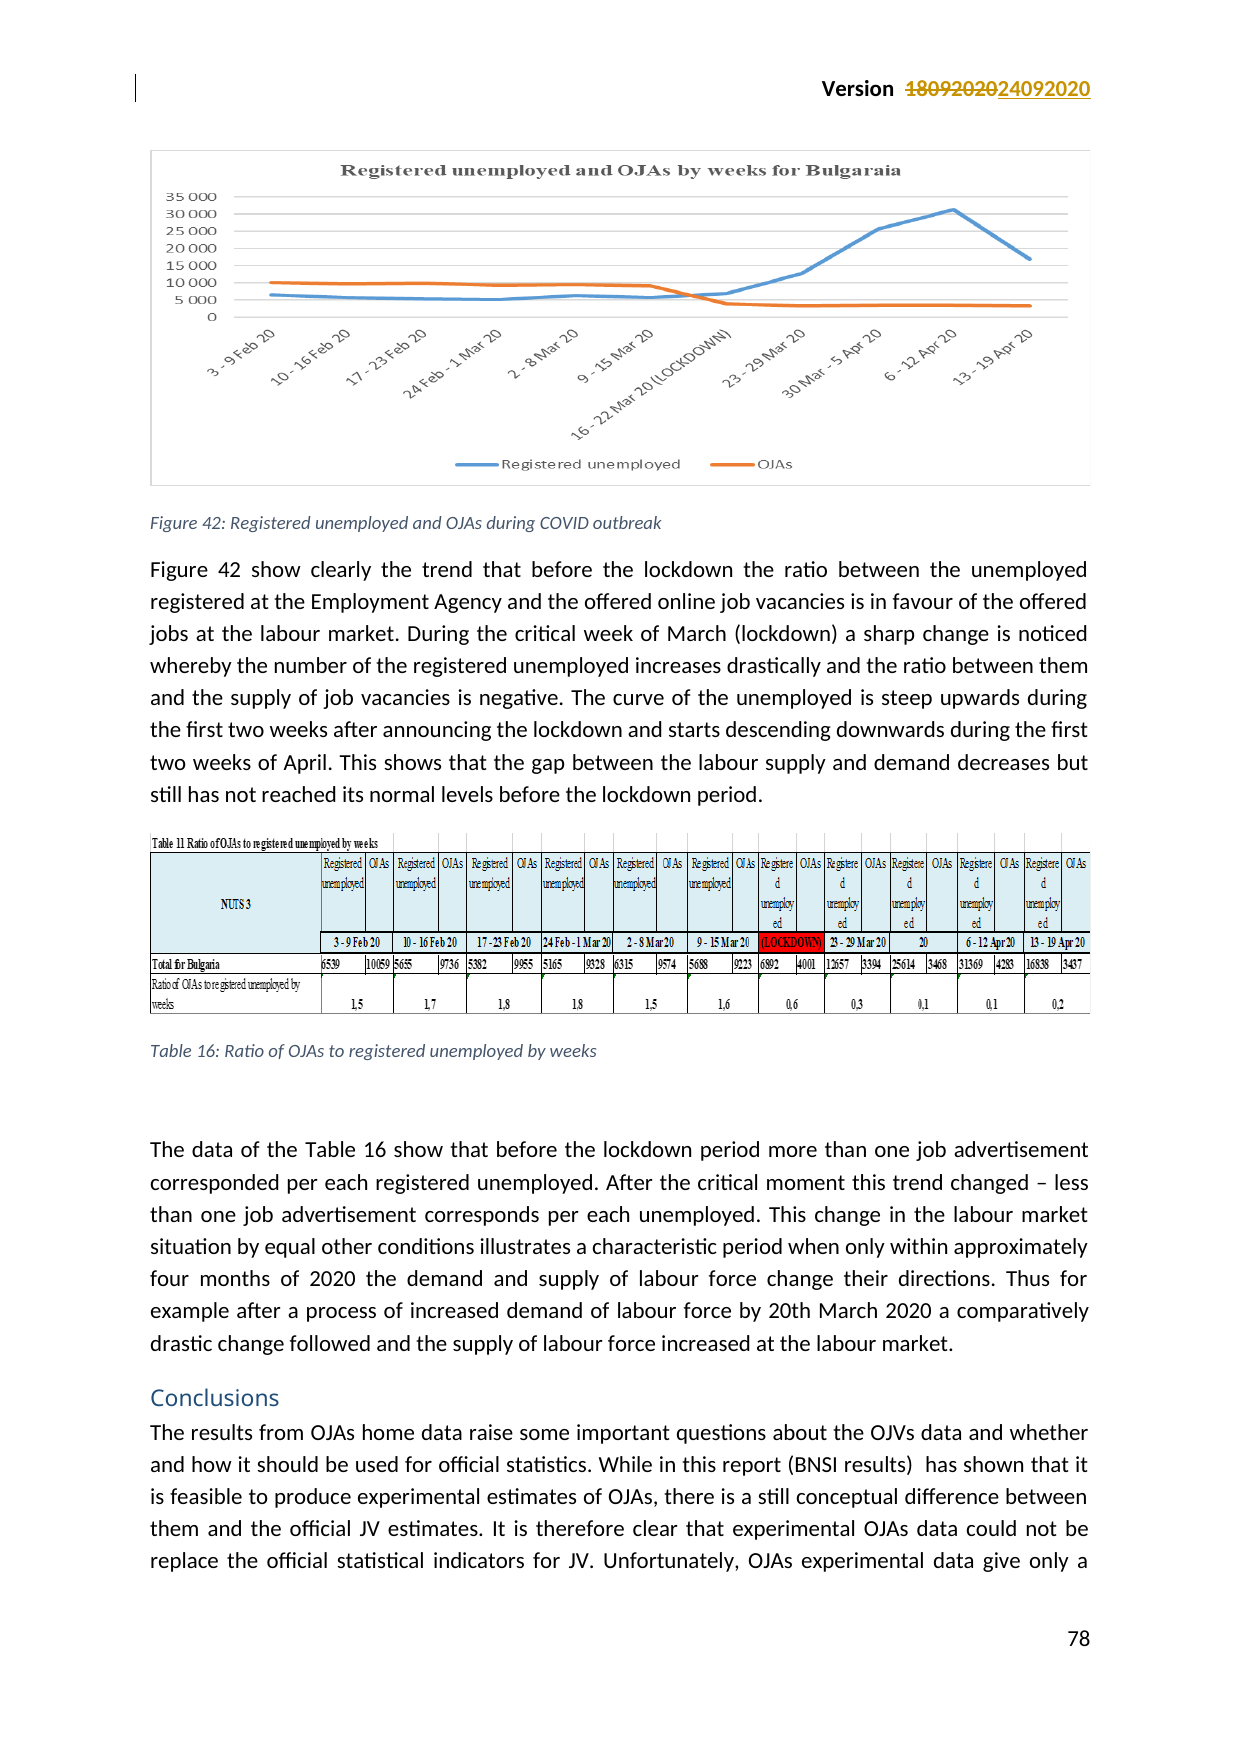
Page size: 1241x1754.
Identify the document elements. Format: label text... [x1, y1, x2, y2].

subtitle Conclusions [150, 1382, 1090, 1413]
text Figure 42: Registered unemployed and OJAs during COVID outbreak [150, 511, 1090, 534]
picture [150, 833, 1091, 1014]
picture [150, 150, 1091, 486]
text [150, 1418, 1090, 1574]
text Figure 42 show clearly the trend that before the lockdown the ratio between the unemployed registered at the Employment Agency and the offered online job vacancies is in favour of the offered jobs at the labour market. During the critical week of March (lockdown) a sharp change is noticed whereby the number of the registered unemployed increases drastically and the ratio between them and the supply of job vacancies is negative. The curve of the unemployed is steep upwards during the first two weeks after announcing the lockdown and starts descending downwards during the first two weeks of April. This shows that the gap between the labour supply and demand decreases but still has not reached its normal levels before the lockdown period. [150, 555, 1090, 808]
